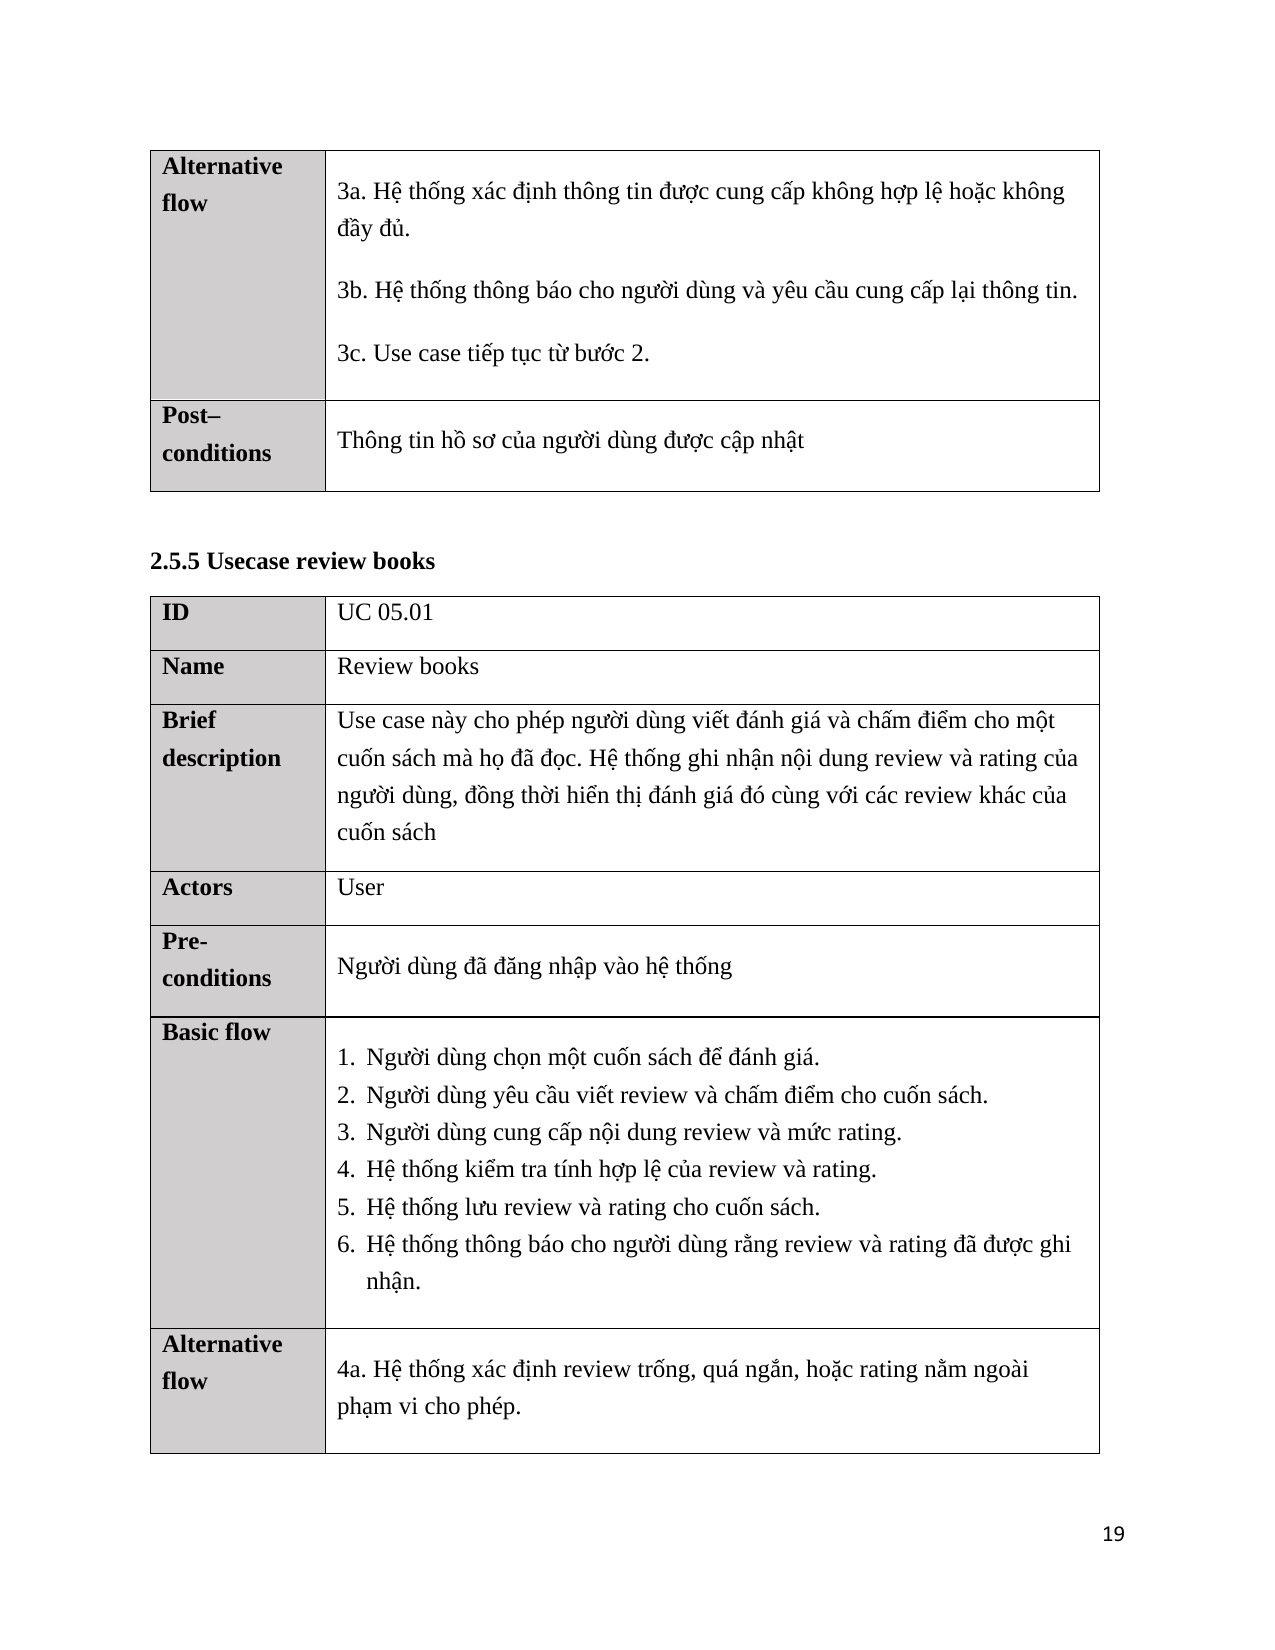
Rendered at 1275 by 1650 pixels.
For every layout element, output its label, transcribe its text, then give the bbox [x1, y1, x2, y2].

table_cell Use case này cho phép người dùng viết đánh giá và chấm điểm cho một cuốn sách mà họ đã đọc. Hệ thống ghi nhận nội dung review và rating của người dùng, đồng thời hiển thị đánh giá đó cùng với các review khác của cuốn sách [326, 705, 1099, 871]
table_header UC 05.01 [326, 597, 1099, 650]
table_cell Alternative flow [151, 151, 325, 399]
table_header ID [151, 597, 325, 650]
table_cell Alternative flow [151, 1329, 325, 1453]
table_cell Người dùng chọn một cuốn sách để đánh giá. Người dùng yêu cầu viết review và chấm điểm cho cuốn sách. Người dùng cung cấp nội dung review và mức rating. Hệ thống kiểm tra tính hợp lệ của review và rating. Hệ thống lưu review và rating cho cuốn sách. Hệ thống thông báo cho người dùng rằng review và rating đã được ghi nhận. [326, 1018, 1099, 1328]
table_cell Basic flow [151, 1018, 325, 1328]
table_cell User [326, 872, 1099, 925]
table_cell Name [151, 651, 325, 704]
table_cell Post– conditions [151, 401, 325, 491]
table_cell Pre-conditions [151, 926, 325, 1016]
subtitle 2.5.5 Usecase review books [150, 546, 1125, 575]
table_cell Review books [326, 651, 1099, 704]
table_cell Thông tin hồ sơ của người dùng được cập nhật [326, 401, 1099, 491]
table_cell 3a. Hệ thống xác định thông tin được cung cấp không hợp lệ hoặc không đầy đủ. 3b. Hệ thống thông báo cho người dùng và yêu cầu cung cấp lại thông tin. 3c. Use case tiếp tục từ bước 2. [326, 151, 1099, 399]
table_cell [326, 1329, 1099, 1453]
table_cell Người dùng đã đăng nhập vào hệ thống [326, 926, 1099, 1016]
table_cell Brief description [151, 705, 325, 871]
table_cell Actors [151, 872, 325, 925]
